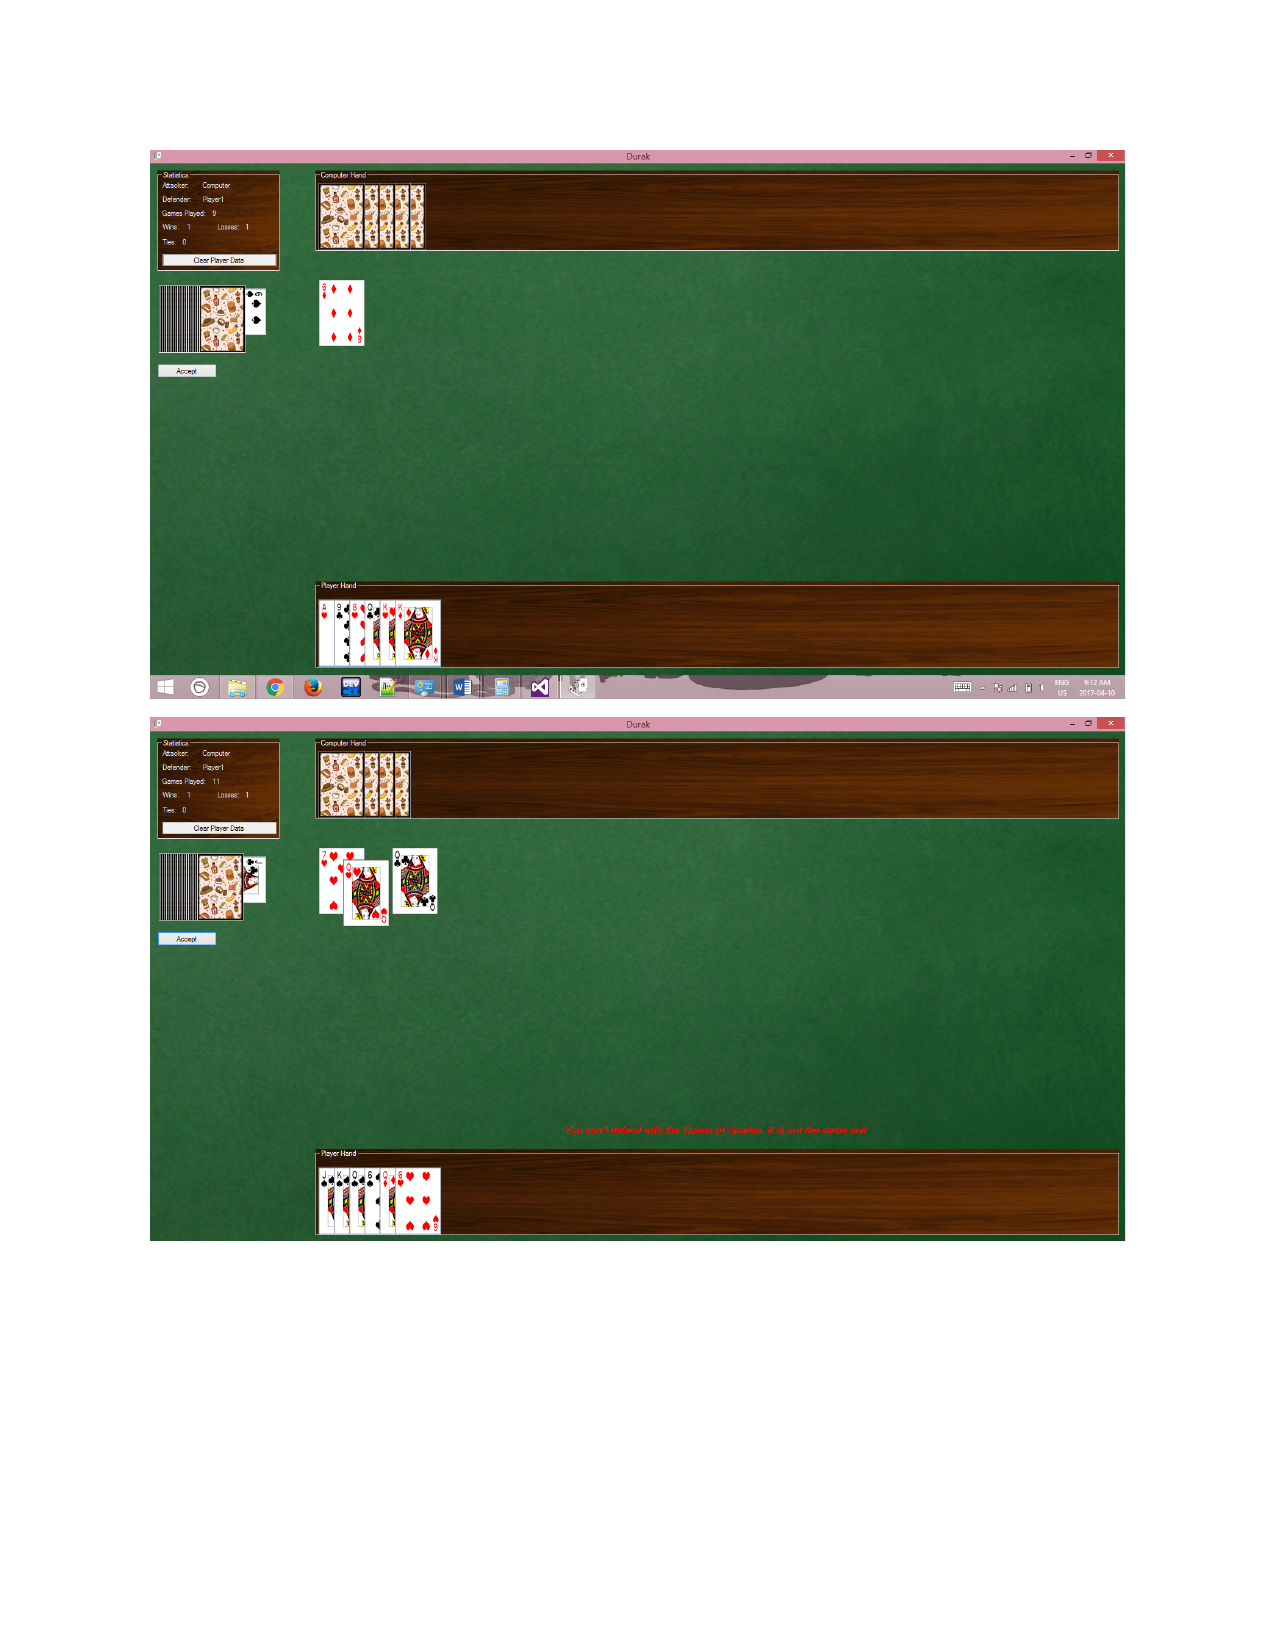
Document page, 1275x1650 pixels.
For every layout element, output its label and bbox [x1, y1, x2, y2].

picture [150, 150, 1125, 699]
picture [150, 717, 1125, 1241]
